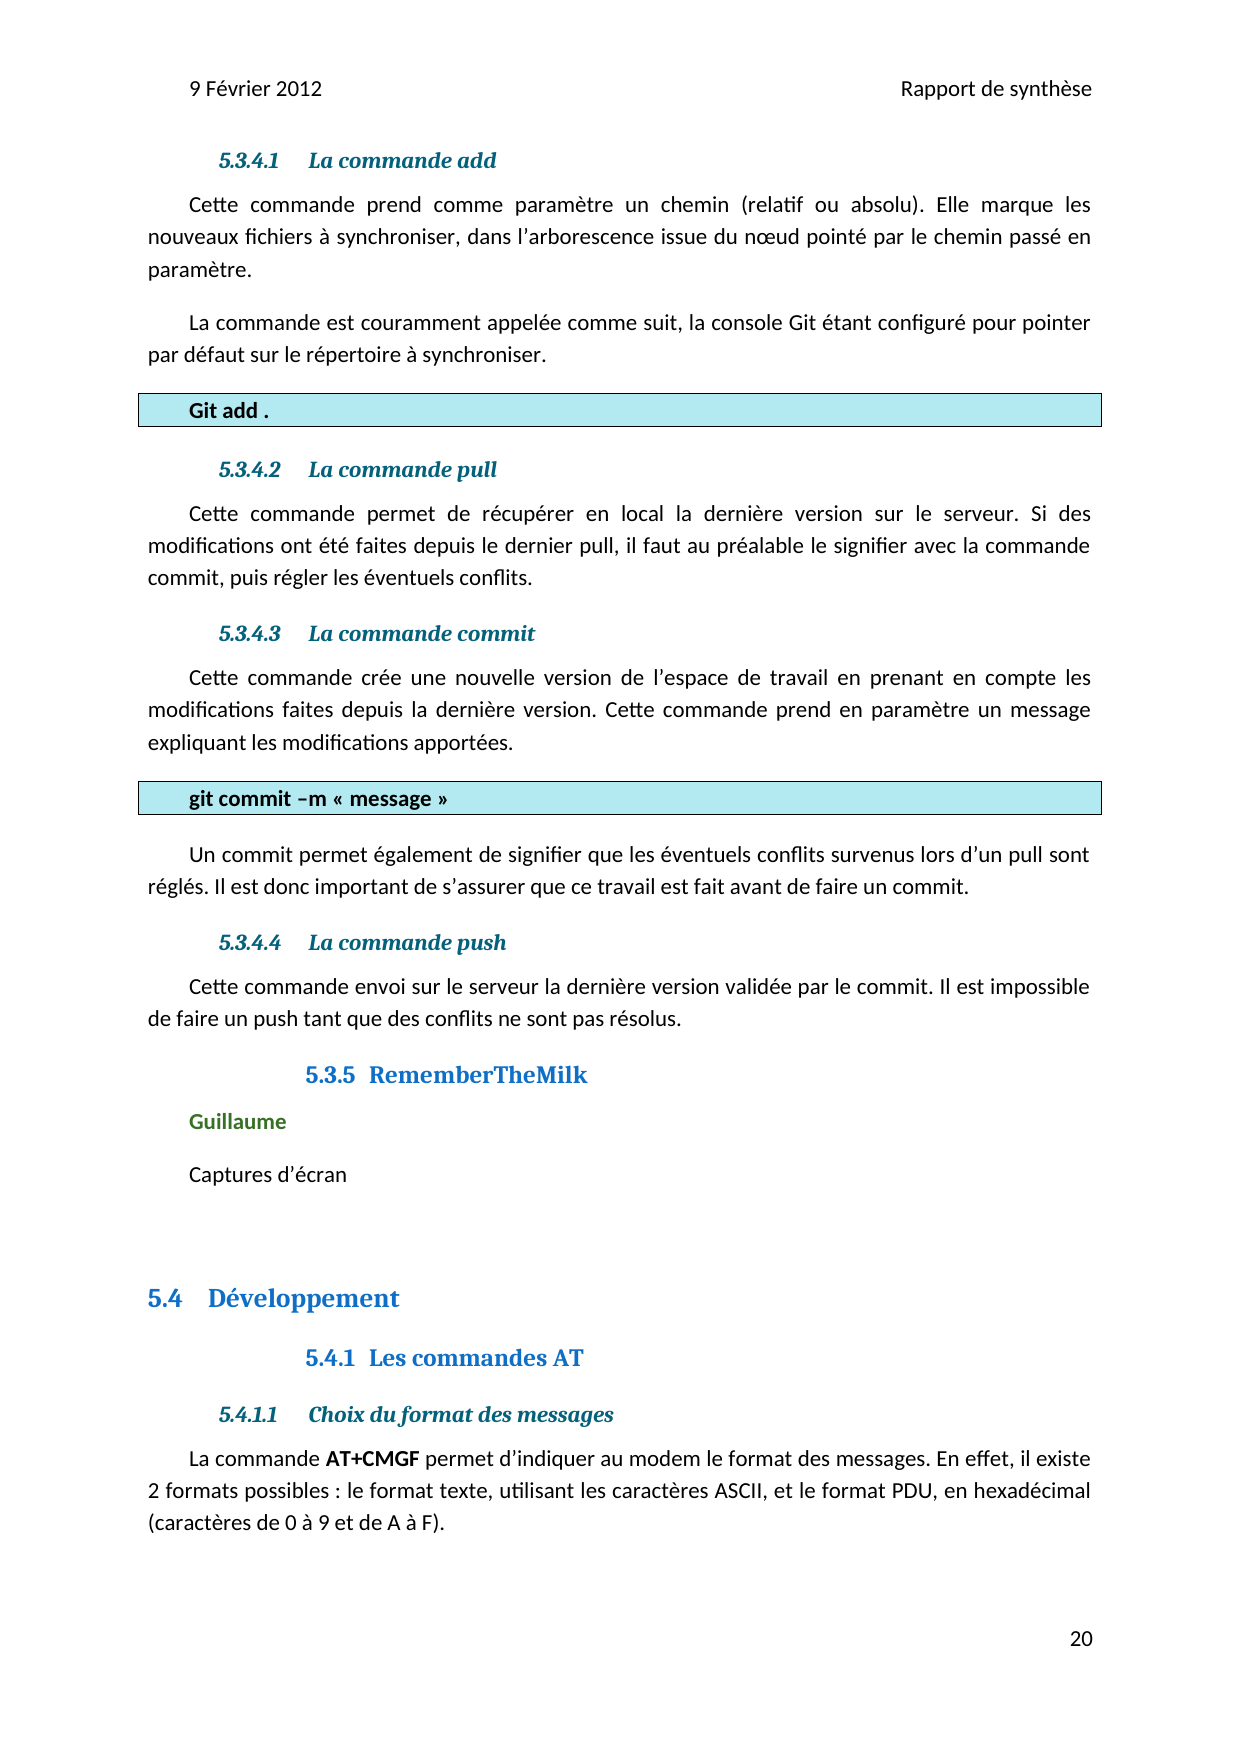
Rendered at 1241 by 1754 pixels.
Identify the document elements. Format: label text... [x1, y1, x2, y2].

text Cette commande prend comme paramètre un chemin (relatif ou absolu). Elle marque les nouveaux fichiers à synchroniser, dans l’arborescence issue du nœud pointé par le chemin passé en paramètre. [148, 190, 1093, 283]
text Cette commande permet de récupérer en local la dernière version sur le serveur. Si des modifications ont été faites depuis le dernier pull, il faut au préalable le signifier avec la commande commit, puis régler les éventuels conflits. [148, 499, 1093, 591]
text Git add . [139, 394, 1101, 426]
subtitle Développement [148, 1283, 1093, 1314]
text Cette commande crée une nouvelle version de l’espace de travail en prenant en compte les modifications faites depuis la dernière version. Cette commande prend en paramètre un message expliquant les modifications apportées. [148, 663, 1093, 756]
subtitle La commande push [218, 929, 1093, 956]
subtitle La commande add [218, 148, 1093, 174]
subtitle RememberTheMilk [264, 1061, 1093, 1090]
text Cette commande envoi sur le serveur la dernière version validée par le commit. Il est impossible de faire un push tant que des conflits ne sont pas résolus. [148, 972, 1093, 1032]
text Captures d’écran [148, 1160, 1093, 1188]
text Un commit permet également de signifier que les éventuels conflits survenus lors d’un pull sont réglés. Il est donc important de s’assurer que ce travail est fait avant de faire un commit. [148, 840, 1093, 900]
text La commande est couramment appelée comme suit, la console Git étant configuré pour pointer par défaut sur le répertoire à synchroniser. [148, 308, 1093, 368]
subtitle Choix du format des messages [218, 1401, 1093, 1428]
text Guillaume [148, 1107, 1093, 1135]
text La commande AT+CMGF permet d’indiquer au modem le format des messages. En effet, il existe 2 formats possibles : le format texte, utilisant les caractères ASCII, et le format PDU, en hexadécimal (caractères de 0 à 9 et de A à F). [148, 1444, 1093, 1537]
text git commit –m « message » [139, 782, 1101, 814]
subtitle Les commandes AT [264, 1343, 1093, 1372]
subtitle La commande pull [218, 456, 1093, 483]
subtitle La commande commit [218, 621, 1093, 647]
